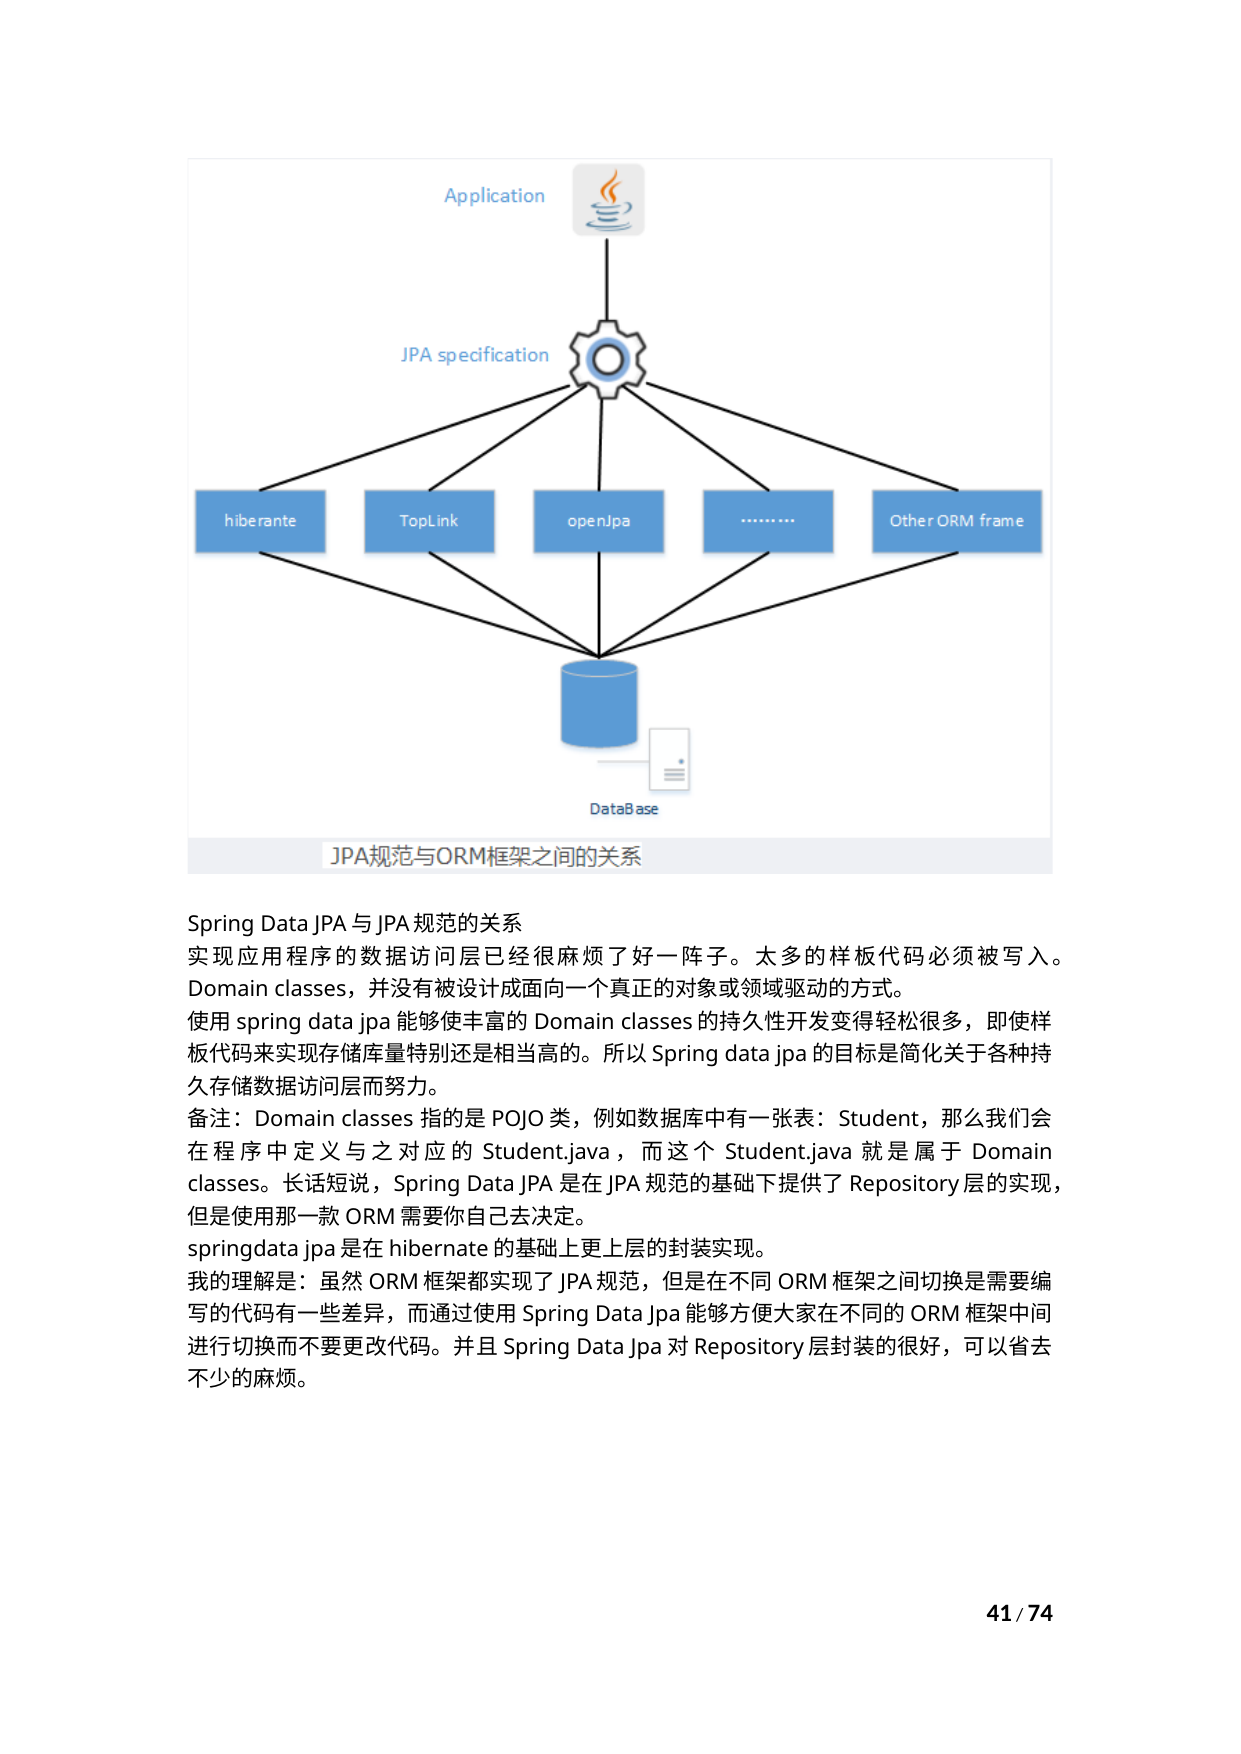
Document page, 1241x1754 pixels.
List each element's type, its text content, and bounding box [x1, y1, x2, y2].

text 我的理解是：虽然ORM框架都实现了JPA规范，但是在不同ORM框架之间切换是需要编写的代码有一些差异，而通过使用Spring Data Jpa能够方便大家在不同的ORM框架中间进行切换而不要更改代码。并且Spring Data Jpa对Repository层封装的很好，可以省去不少的麻烦。 [187, 1263, 1053, 1393]
text 备注：Domain classes 指的是POJO类，例如数据库中有一张表：Student，那么我们会在程序中定义与之对应的Student.java，而这个Student.java就是属于Domain classes。长话短说，Spring Data JPA 是在JPA规范的基础下提供了Repository层的实现，但是使用那一款ORM需要你自己去决定。 [187, 1101, 1053, 1231]
text 使用spring data jpa能够使丰富的Domain classes的持久性开发变得轻松很多，即使样板代码来实现存储库量特别还是相当高的。所以Spring data jpa的目标是简化关于各种持久存储数据访问层而努力。 [187, 1003, 1053, 1101]
text 实现应用程序的数据访问层已经很麻烦了好一阵子。太多的样板代码必须被写入。Domain classes，并没有被设计成面向一个真正的对象或领域驱动的方式。 [187, 938, 1053, 1003]
picture [187, 158, 1053, 874]
text Spring Data JPA与JPA规范的关系 [187, 906, 1053, 938]
text springdata jpa是在hibernate的基础上更上层的封装实现。 [187, 1231, 1053, 1263]
